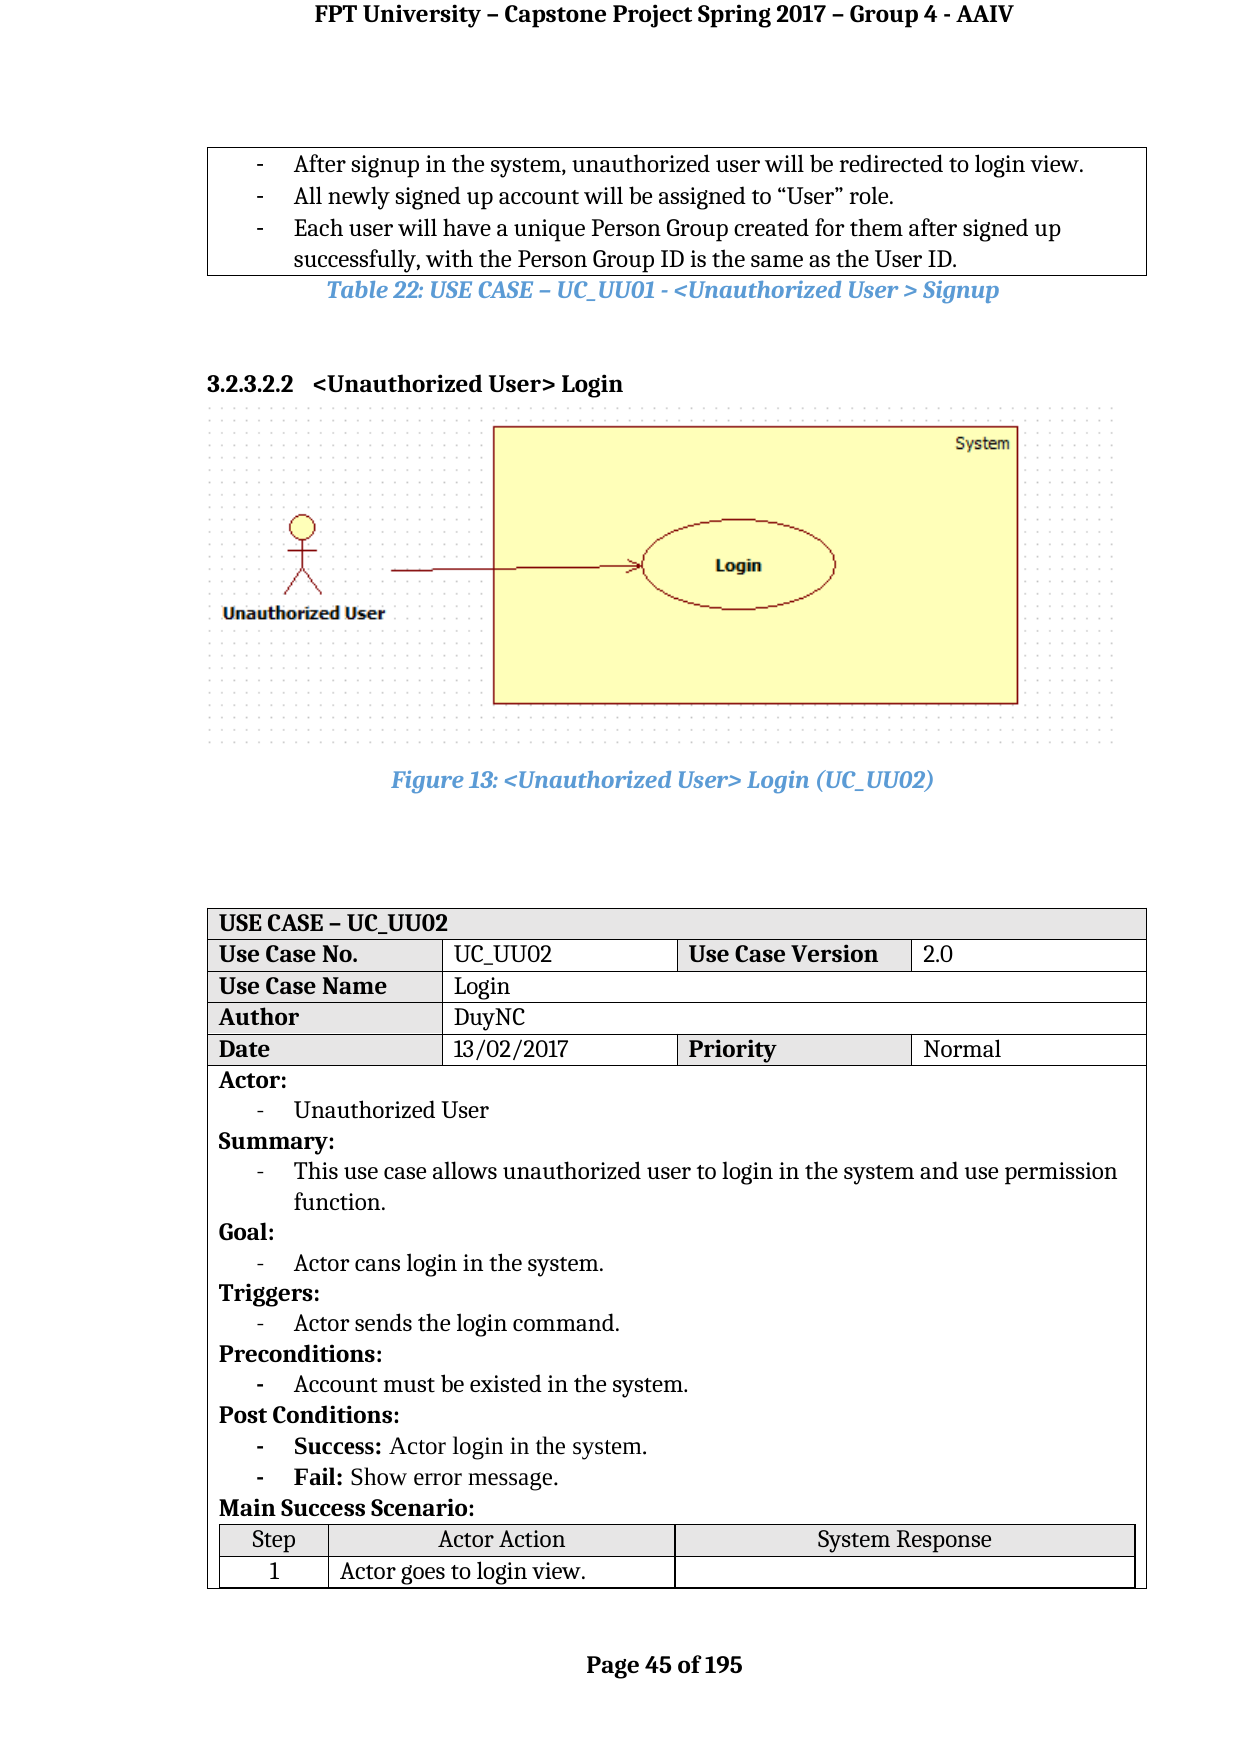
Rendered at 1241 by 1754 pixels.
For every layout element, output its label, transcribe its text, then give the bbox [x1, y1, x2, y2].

table_cell DuyNC [443, 1003, 1146, 1033]
subtitle <Unauthorized User> Login [207, 370, 1122, 399]
table_cell Normal [912, 1035, 1146, 1065]
text Table 22: USE CASE – UC_UU01 - <Unauthorized User > Signup [207, 276, 1122, 305]
table_cell Use Case No. [208, 940, 442, 971]
text Figure 13: <Unauthorized User> Login (UC_UU02) [207, 766, 1122, 795]
table_cell Login [443, 972, 1146, 1002]
table_cell UC_UU02 [443, 940, 677, 971]
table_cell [208, 1066, 1146, 1588]
table_cell 13/02/2017 [443, 1035, 677, 1065]
table_cell Priority [678, 1035, 911, 1065]
table_header USE CASE – UC_UU02 [208, 909, 1146, 939]
table_cell Use Case Version [678, 940, 911, 971]
picture [207, 400, 1122, 748]
table_cell Date [208, 1035, 442, 1065]
table_cell Author [208, 1003, 442, 1033]
table_cell 2.0 [912, 940, 1146, 971]
table_cell Use Case Name [208, 972, 442, 1002]
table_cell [208, 148, 1146, 275]
